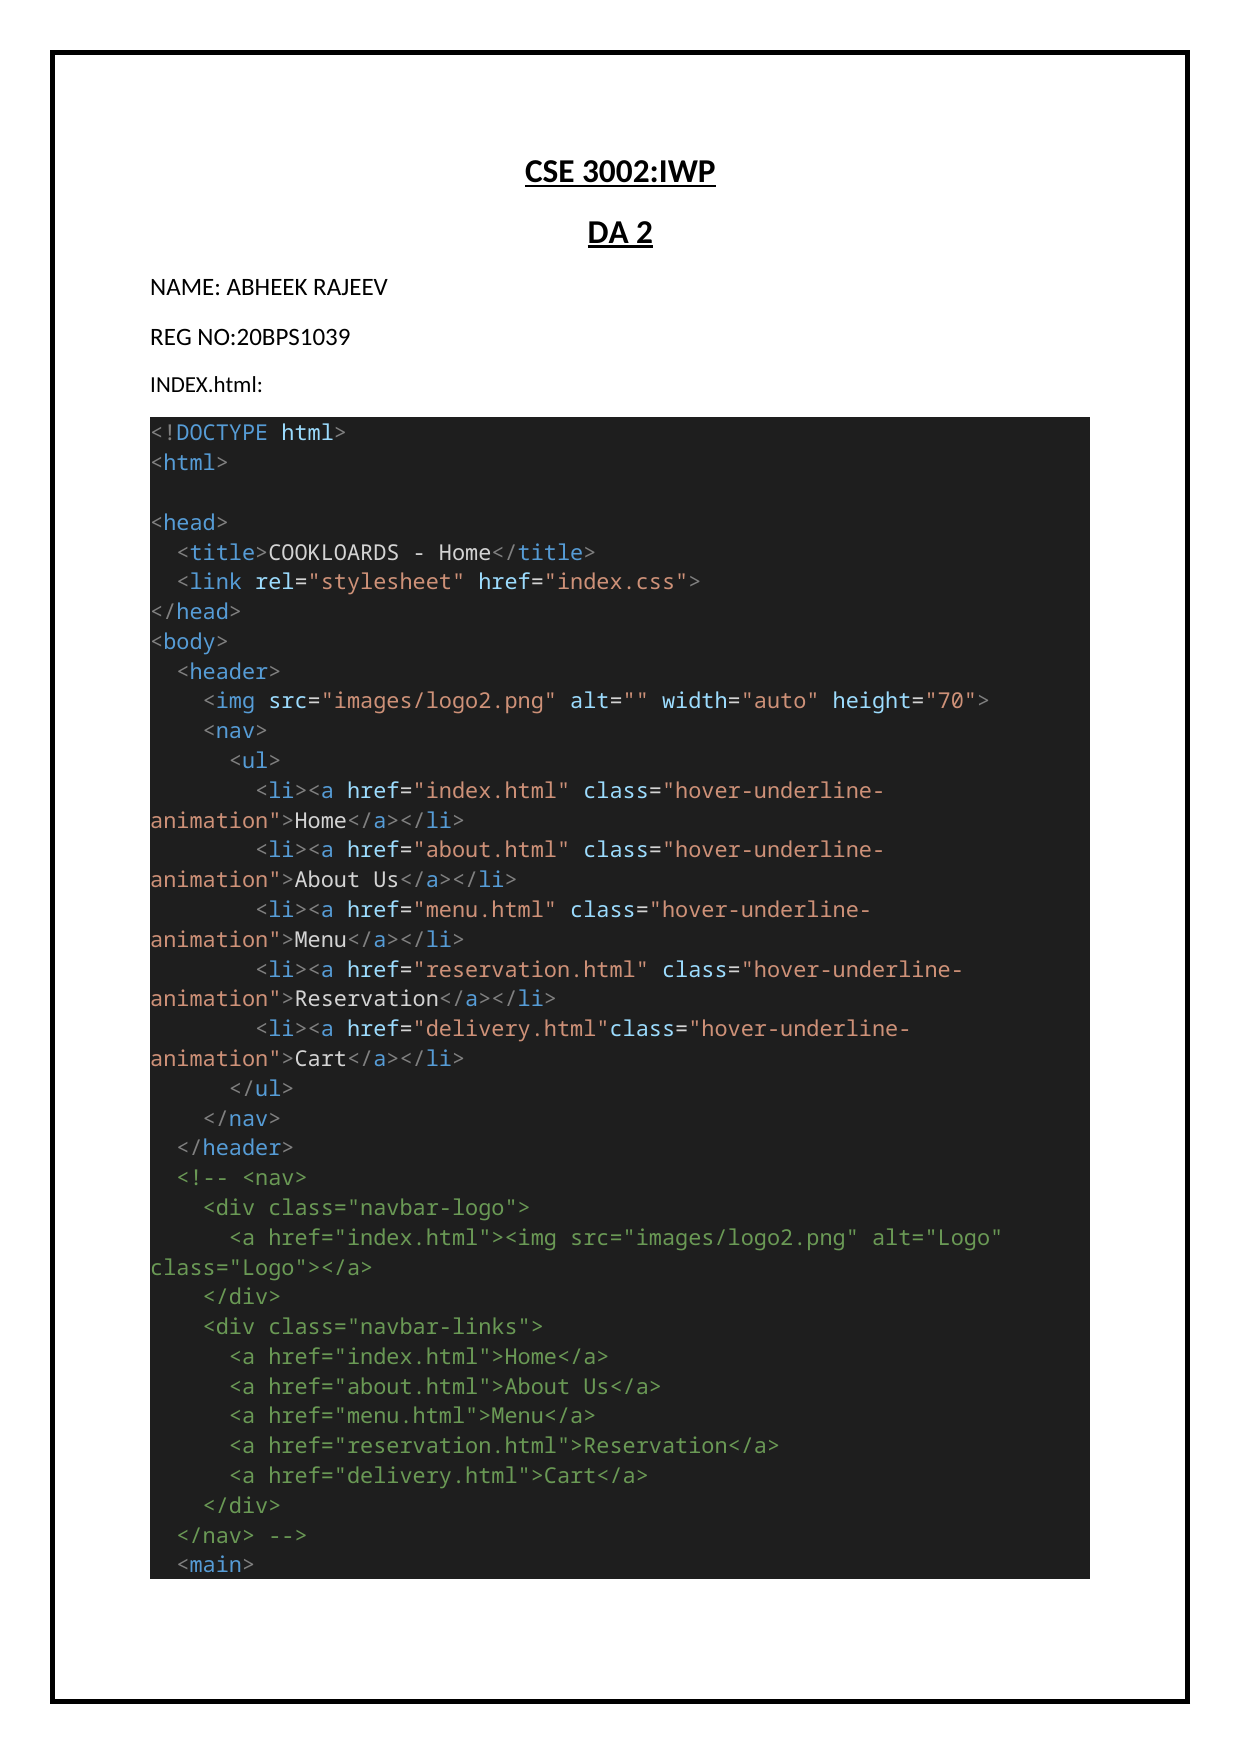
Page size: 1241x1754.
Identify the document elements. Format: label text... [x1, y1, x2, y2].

text INDEX.html: [150, 370, 1090, 398]
text NAME: ABHEEK RAJEEV [150, 271, 1090, 302]
text <body> [150, 626, 1090, 656]
text <ul> [150, 745, 1090, 775]
text <a href="index.html">Home</a> [150, 1341, 1090, 1371]
text <link rel="stylesheet" href="index.css"> [150, 566, 1090, 596]
text <a href="menu.html">Menu</a> [150, 1400, 1090, 1430]
text <!-- <nav> [150, 1162, 1090, 1192]
text <a href="reservation.html">Reservation</a> [150, 1430, 1090, 1460]
text <li><a href="index.html" class="hover-underline-animation">Home</a></li> [150, 775, 1090, 834]
text </nav> --> [150, 1519, 1090, 1549]
text CSE 3002:IWP [150, 150, 1090, 191]
text <header> [150, 656, 1090, 685]
text <nav> [150, 715, 1090, 745]
text </div> [150, 1281, 1090, 1311]
text <li><a href="reservation.html" class="hover-underline-animation">Reservation</a></li> [150, 953, 1090, 1013]
text </ul> [150, 1073, 1090, 1102]
text <title>COOKLOARDS - Home</title> [150, 536, 1090, 566]
text <a href="index.html"><img src="images/logo2.png" alt="Logo" class="Logo"></a> [150, 1222, 1090, 1281]
text <div class="navbar-links"> [150, 1311, 1090, 1341]
text REG NO:20BPS1039 [150, 321, 1090, 351]
text </div> [150, 1490, 1090, 1519]
text <!DOCTYPE html> [150, 417, 1090, 447]
text <img src="images/logo2.png" alt="" width="auto" height="70"> [150, 685, 1090, 715]
text <head> [150, 507, 1090, 536]
text <li><a href="menu.html" class="hover-underline-animation">Menu</a></li> [150, 894, 1090, 953]
text <html> [150, 447, 1090, 477]
text <li><a href="delivery.html"class="hover-underline-animation">Cart</a></li> [150, 1013, 1090, 1073]
text <main> [150, 1549, 1090, 1579]
text <div class="navbar-logo"> [150, 1192, 1090, 1222]
text <a href="delivery.html">Cart</a> [150, 1460, 1090, 1490]
text </header> [150, 1132, 1090, 1162]
text DA 2 [150, 211, 1090, 251]
text <a href="about.html">About Us</a> [150, 1371, 1090, 1400]
text <li><a href="about.html" class="hover-underline-animation">About Us</a></li> [150, 834, 1090, 894]
text </head> [150, 596, 1090, 626]
text </nav> [150, 1102, 1090, 1132]
